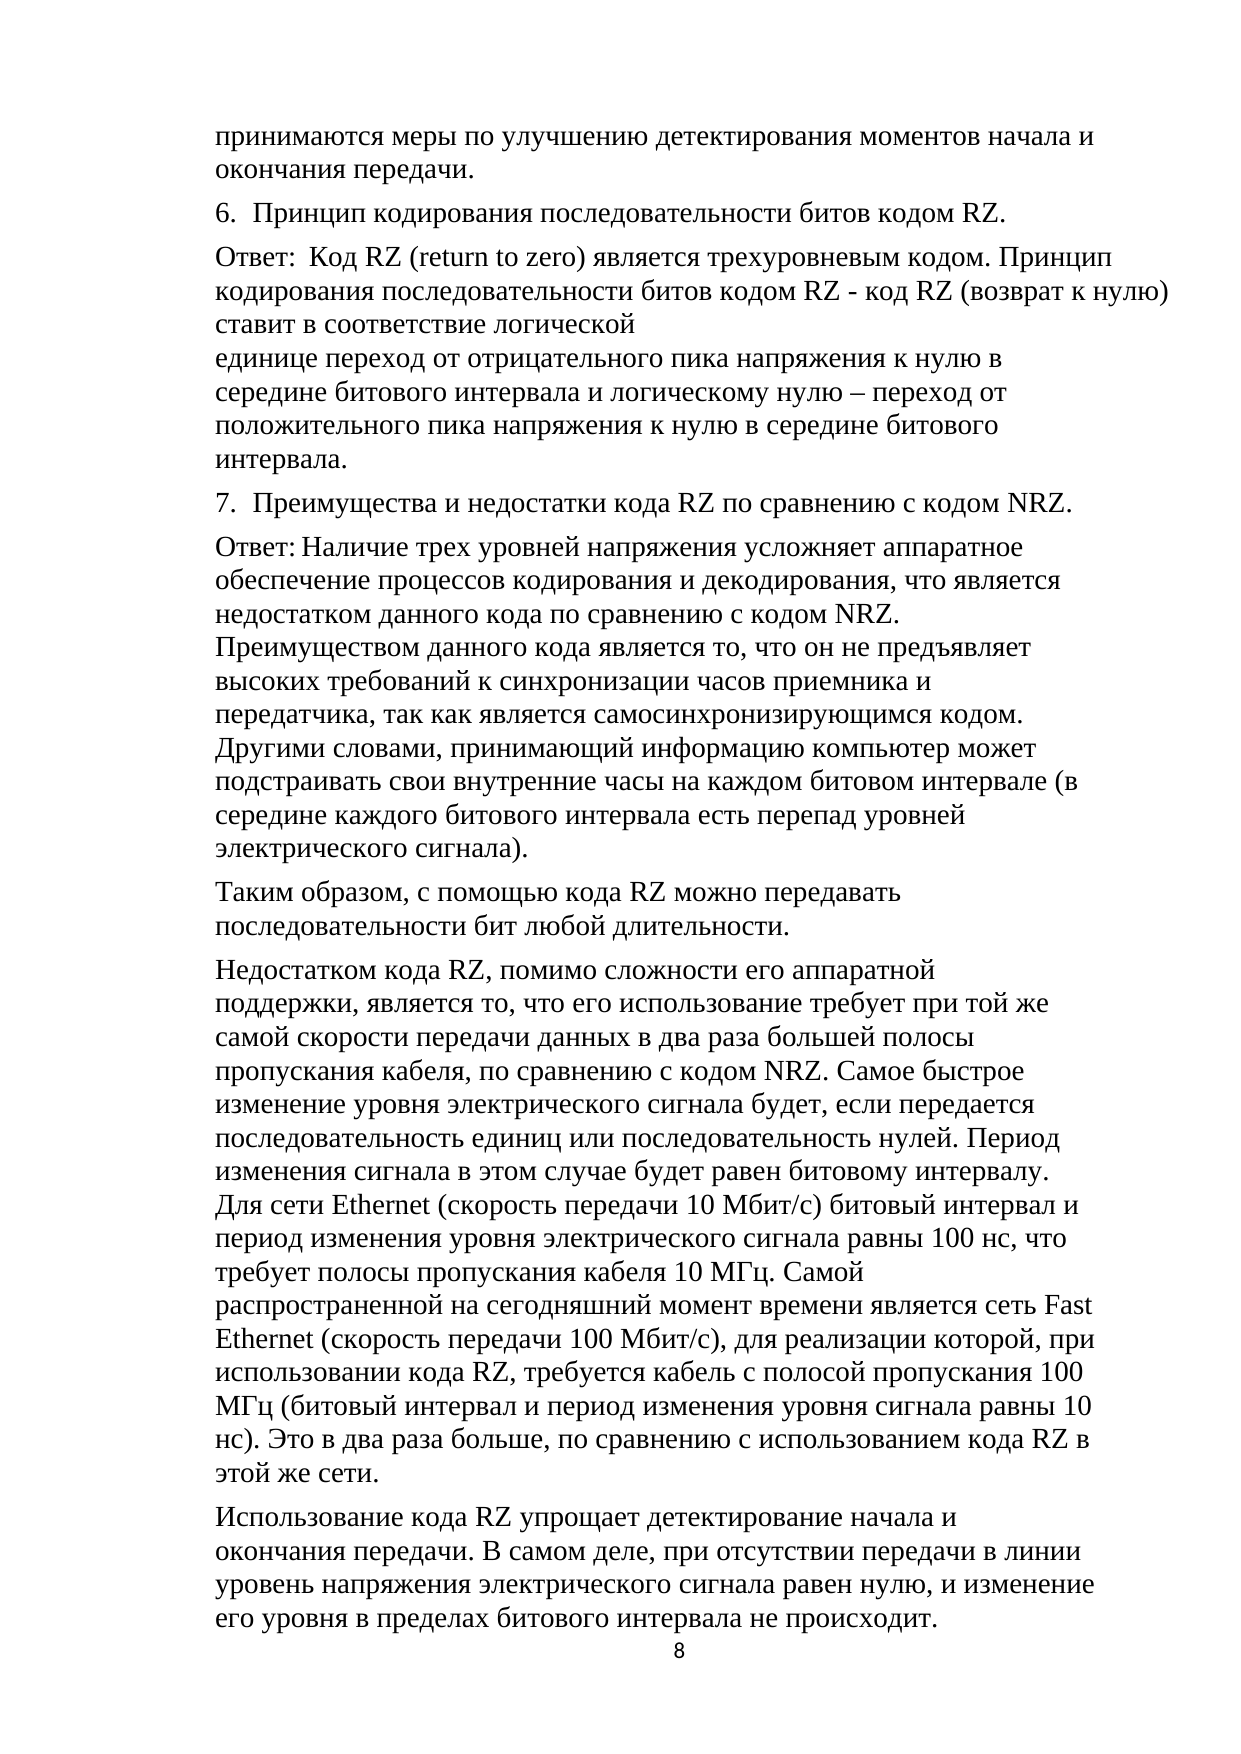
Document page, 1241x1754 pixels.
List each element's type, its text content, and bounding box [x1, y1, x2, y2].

list Преимущества и недостатки кода RZ по сравнению с кодом NRZ. [215, 485, 1181, 518]
text Ответ: Код RZ (return to zero) является трехуровневым кодом. Принцип кодирования последовательности битов кодом RZ - код RZ (возврат к нулю) ставит в соответствие логической единице переход от отрицательного пика напряжения к нулю в середине битового интервала и логическому нулю – переход от положительного пика напряжения к нулю в середине битового интервала. [215, 239, 1181, 474]
text Недостатком кода RZ, помимо сложности его аппаратной поддержки, является то, что его использование требует при той же самой скорости передачи данных в два раза большей полосы пропускания кабеля, по сравнению с кодом NRZ. Самое быстрое изменение уровня электрического сигнала будет, если передается последовательность единиц или последовательность нулей. Период изменения сигнала в этом случае будет равен битовому интервалу. Для сети Ethernet (скорость передачи 10 Мбит/с) битовый интервал и период изменения уровня электрического сигнала равны 100 нс, что требует полосы пропускания кабеля 10 МГц. Самой распространенной на сегодняшний момент времени является сеть Fast Ethernet (скорость передачи 100 Мбит/с), для реализации которой, при использовании кода RZ, требуется кабель с полосой пропускания 100 МГц (битовый интервал и период изменения уровня сигнала равны 10 нс). Это в два раза больше, по сравнению с использованием кода RZ в этой же сети. [215, 952, 1181, 1489]
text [215, 118, 1181, 185]
text Таким образом, с помощью кода RZ можно передавать последовательности бит любой длительности. [215, 874, 1181, 942]
list Принцип кодирования последовательности битов кодом RZ. [215, 196, 1181, 229]
text Использование кода RZ упрощает детектирование начала и окончания передачи. В самом деле, при отсутствии передачи в линии уровень напряжения электрического сигнала равен нулю, и изменение его уровня в пределах битового интервала не происходит. [215, 1499, 1181, 1633]
text Ответ: Наличие трех уровней напряжения усложняет аппаратное обеспечение процессов кодирования и декодирования, что является недостатком данного кода по сравнению с кодом NRZ. Преимуществом данного кода является то, что он не предъявляет высоких требований к синхронизации часов приемника и передатчика, так как является самосинхронизирующимся кодом. Другими словами, принимающий информацию компьютер может подстраивать свои внутренние часы на каждом битовом интервале (в середине каждого битового интервала есть перепад уровней электрического сигнала). [215, 529, 1181, 864]
